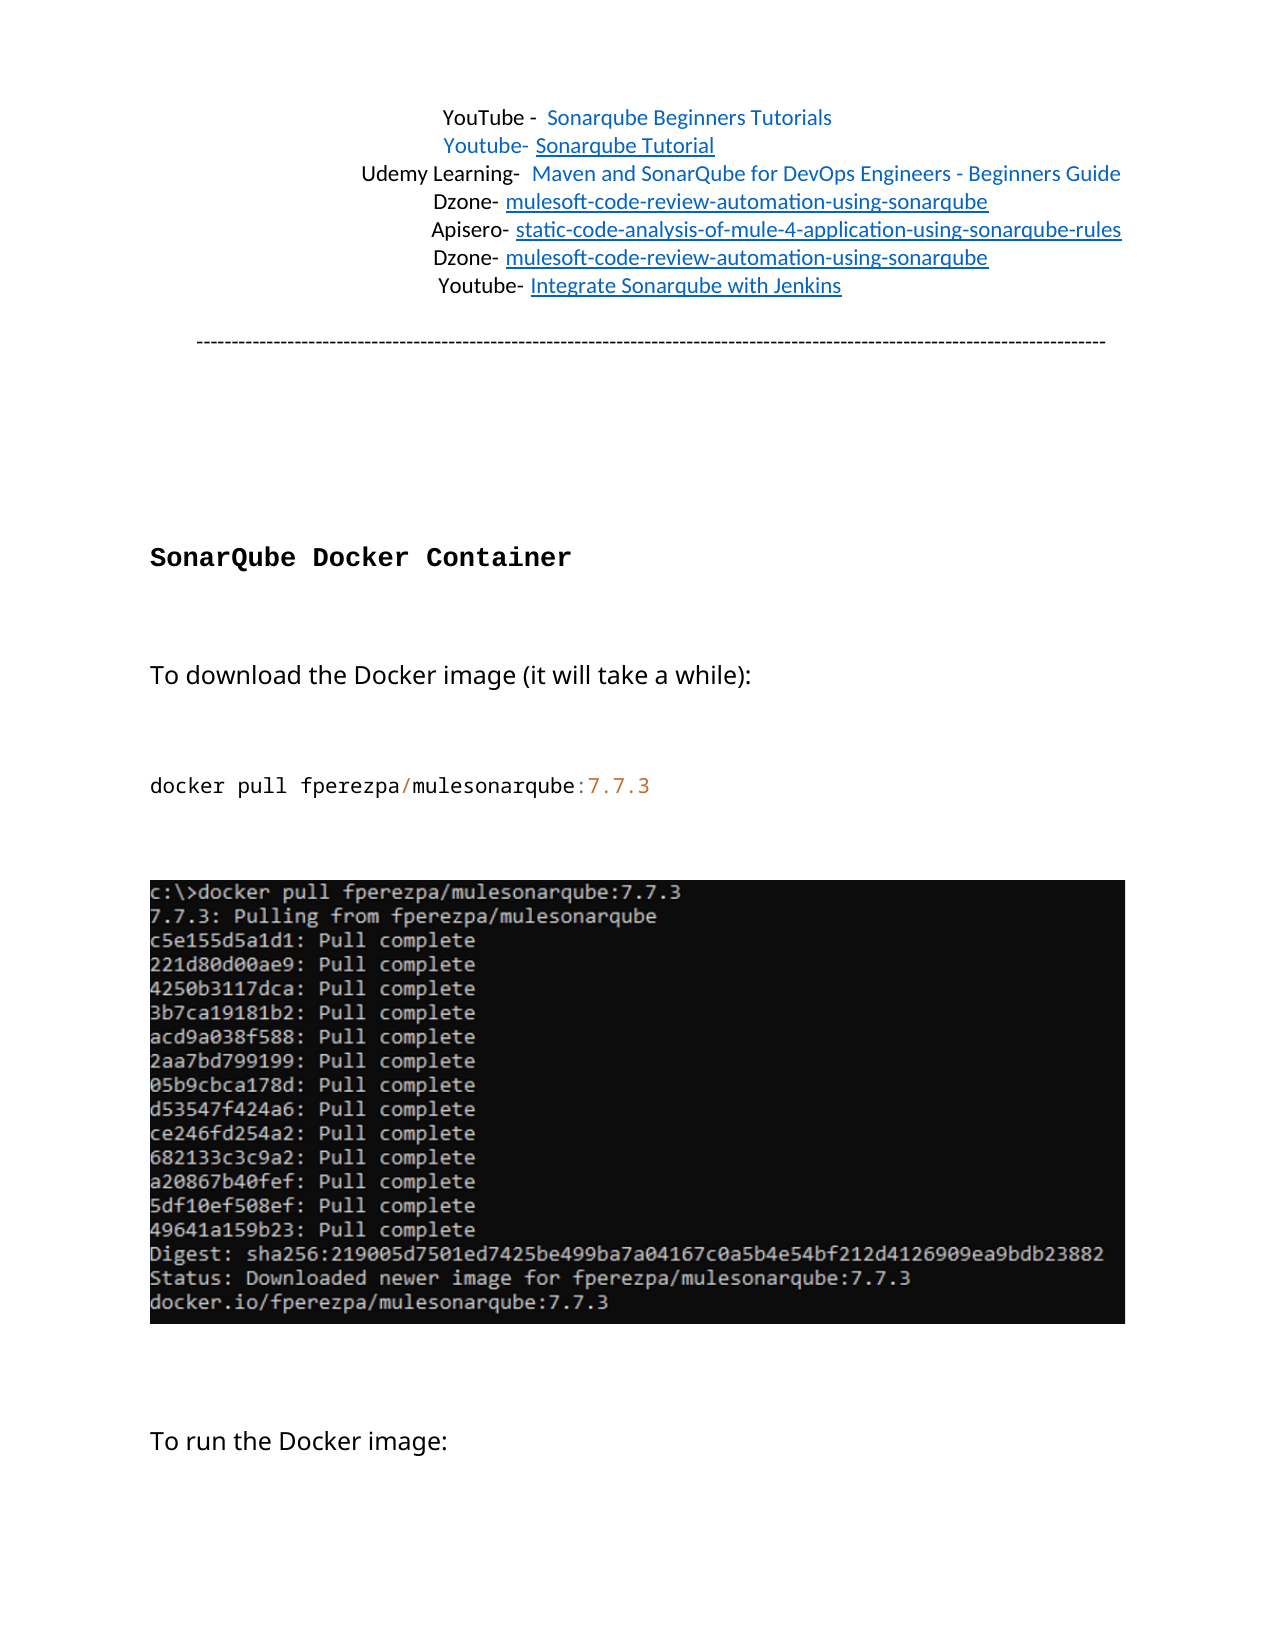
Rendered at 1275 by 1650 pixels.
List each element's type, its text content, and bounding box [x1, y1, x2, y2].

text To run the Docker image: [150, 1423, 1125, 1457]
picture [150, 880, 1125, 1324]
text To download the Docker image (it will take a while): [150, 657, 1125, 691]
text docker pull fperezpa/mulesonarqube:7.7.3 [150, 772, 1125, 800]
subtitle SonarQube Docker Container [150, 544, 1125, 574]
